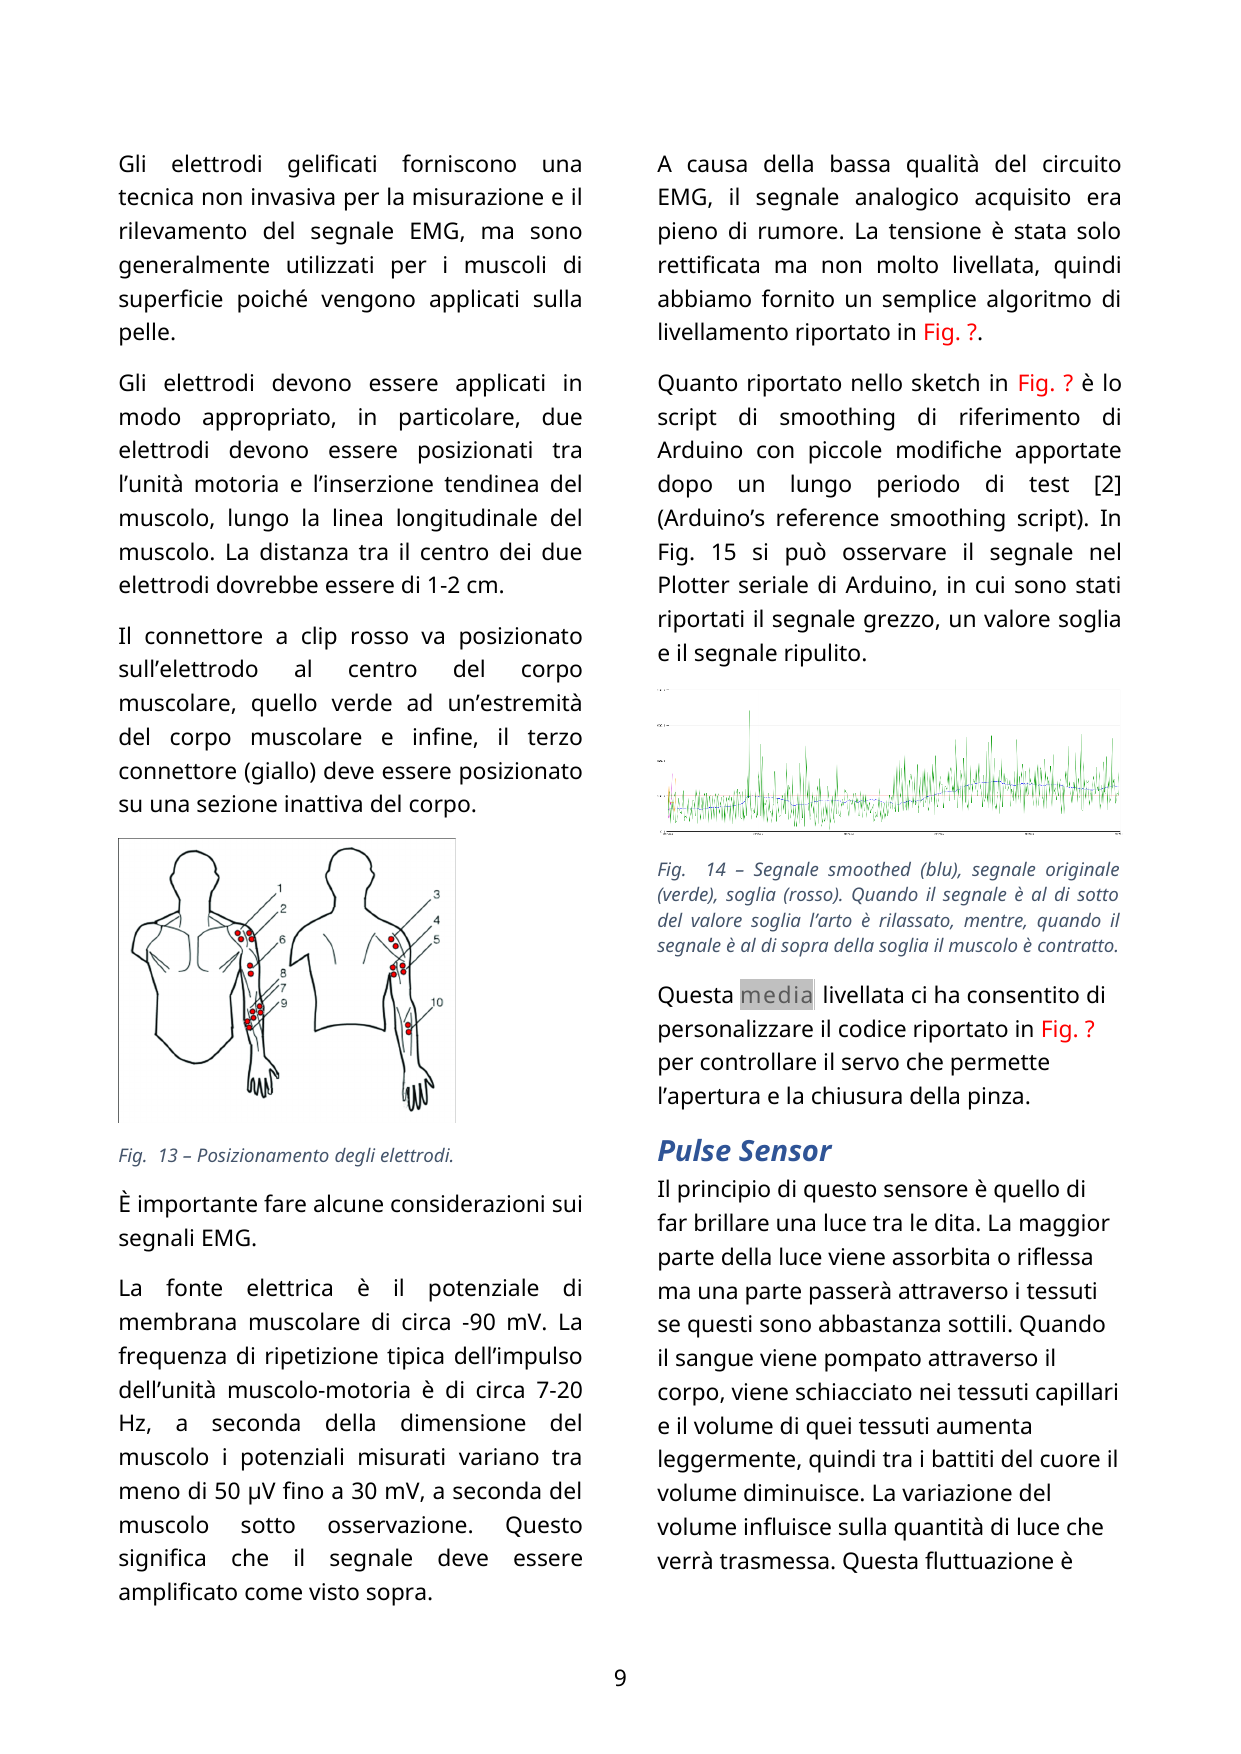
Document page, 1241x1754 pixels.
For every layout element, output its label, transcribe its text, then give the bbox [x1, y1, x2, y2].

text Il connettore a clip rosso va posizionato sull’elettrodo al centro del corpo muscolare, quello verde ad un’estremità del corpo muscolare e infine, il terzo connettore (giallo) deve essere posizionato su una sezione inattiva del corpo. [118, 620, 583, 820]
picture [657, 687, 1123, 837]
text È importante fare alcune considerazioni sui segnali EMG. [118, 1188, 583, 1253]
text Gli elettrodi gelificati forniscono una tecnica non invasiva per la misurazione e il rilevamento del segnale EMG, ma sono generalmente utilizzati per i muscoli di superficie poiché vengono applicati sulla pelle. [118, 148, 583, 348]
text Questa media livellata ci ha consentito di personalizzare il codice riportato in Fig. ? per controllare il servo che permette l’apertura e la chiusura della pinza. [657, 979, 1122, 1111]
picture [118, 838, 456, 1123]
text Quanto riportato nello sketch in Fig. ? è lo script di smoothing di riferimento di Arduino con piccole modifiche apportate dopo un lungo periodo di test [2] (Arduino’s reference smoothing script). In Fig. 15 si può osservare il segnale nel Plotter seriale di Arduino, in cui sono stati riportati il segnale grezzo, un valore soglia e il segnale ripulito. [657, 367, 1122, 668]
text A causa della bassa qualità del circuito EMG, il segnale analogico acquisito era pieno di rumore. La tensione è stata solo rettificata ma non molto livellata, quindi abbiamo fornito un semplice algoritmo di livellamento riportato in Fig. ?. [657, 148, 1122, 348]
subtitle Pulse Sensor [657, 1131, 1122, 1170]
text Gli elettrodi devono essere applicati in modo appropriato, in particolare, due elettrodi devono essere posizionati tra l’unità motoria e l’inserzione tendinea del muscolo, lungo la linea longitudinale del muscolo. La distanza tra il centro dei due elettrodi dovrebbe essere di 1-2 cm. [118, 367, 583, 601]
text La fonte elettrica è il potenziale di membrana muscolare di circa -90 mV. La frequenza di ripetizione tipica dell’impulso dell’unità muscolo-motoria è di circa 7-20 Hz, a seconda della dimensione del muscolo i potenziali misurati variano tra meno di 50 µV fino a 30 mV, a seconda del muscolo sotto osservazione. Questo significa che il segnale deve essere amplificato come visto sopra. [118, 1272, 583, 1607]
